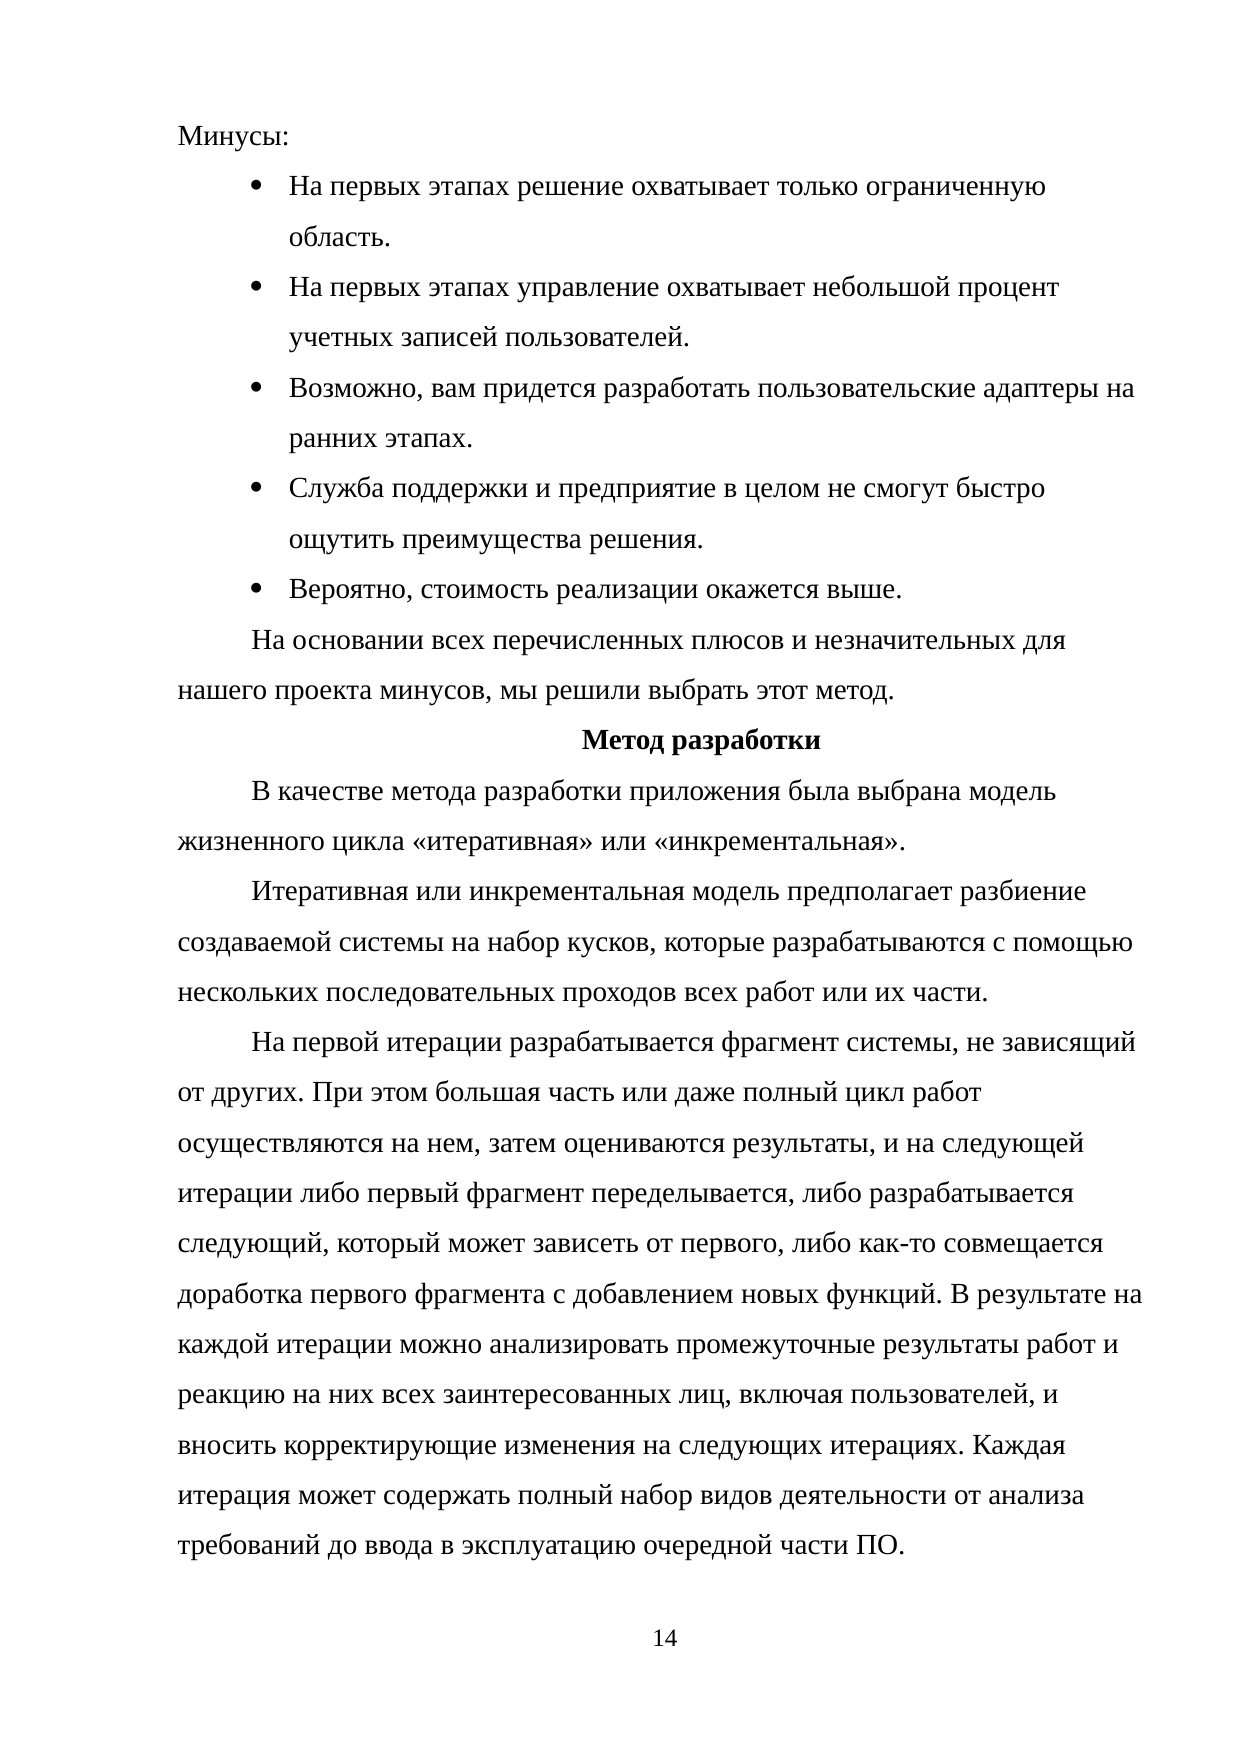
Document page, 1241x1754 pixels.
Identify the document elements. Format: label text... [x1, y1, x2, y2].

text Метод разработки [177, 722, 1152, 756]
text На основании всех перечисленных плюсов и незначительных для нашего проекта минусов, мы решили выбрать этот метод. [177, 622, 1152, 706]
list На первых этапах управление охватывает небольшой процент учетных записей пользователей. [251, 269, 1152, 353]
list Вероятно, стоимость реализации окажется выше. [251, 571, 1152, 605]
text На первой итерации разрабатывается фрагмент системы, не зависящий от других. При этом большая часть или даже полный цикл работ осуществляются на нем, затем оцениваются результаты, и на следующей итерации либо первый фрагмент переделывается, либо разрабатывается следующий, который может зависеть от первого, либо как-то совмещается доработка первого фрагмента с добавлением новых функций. В результате на каждой итерации можно анализировать промежуточные результаты работ и реакцию на них всех заинтересованных лиц, включая пользователей, и вносить корректирующие изменения на следующих итерациях. Каждая итерация может содержать полный набор видов деятельности от анализа требований до ввода в эксплуатацию очередной части ПО. [177, 1024, 1152, 1561]
list Служба поддержки и предприятие в целом не смогут быстро ощутить преимущества решения. [251, 471, 1152, 554]
list Возможно, вам придется разработать пользовательские адаптеры на ранних этапах. [251, 370, 1152, 454]
text В качестве метода разработки приложения была выбрана модель жизненного цикла «итеративная» или «инкрементальная». [177, 773, 1152, 857]
text Минусы: [177, 118, 1152, 152]
text Итеративная или инкрементальная модель предполагает разбиение создаваемой системы на набор кусков, которые разрабатываются с помощью нескольких последовательных проходов всех работ или их части. [177, 873, 1152, 1007]
list На первых этапах решение охватывает только ограниченную область. [251, 168, 1152, 252]
